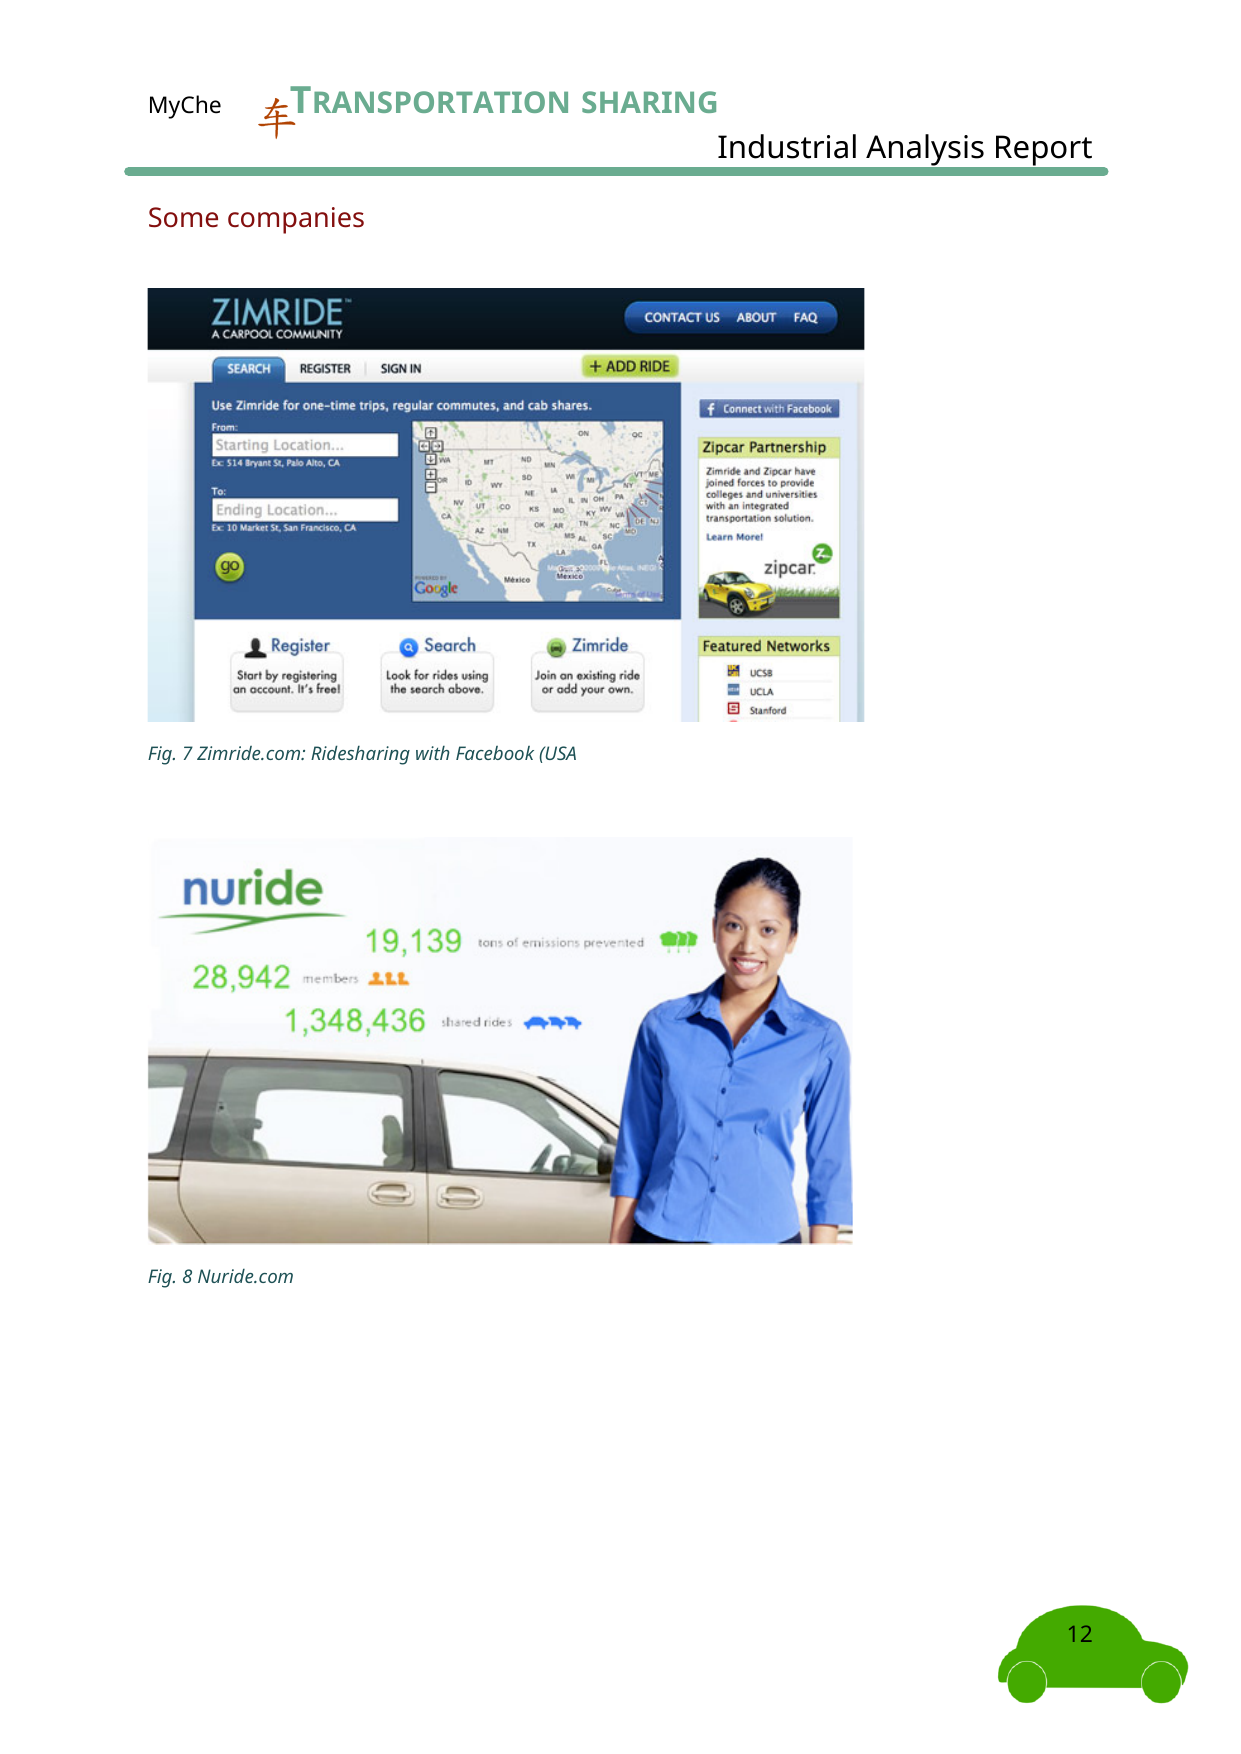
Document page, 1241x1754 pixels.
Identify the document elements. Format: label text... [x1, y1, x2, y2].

text Fig. 7 Zimride.com: Ridesharing with Facebook (USA [148, 741, 1093, 766]
subtitle Some companies [148, 199, 1093, 236]
text Fig. 8 Nuride.com [148, 1264, 1093, 1289]
picture [147, 288, 865, 722]
picture [147, 837, 853, 1245]
picture [994, 1603, 1191, 1705]
